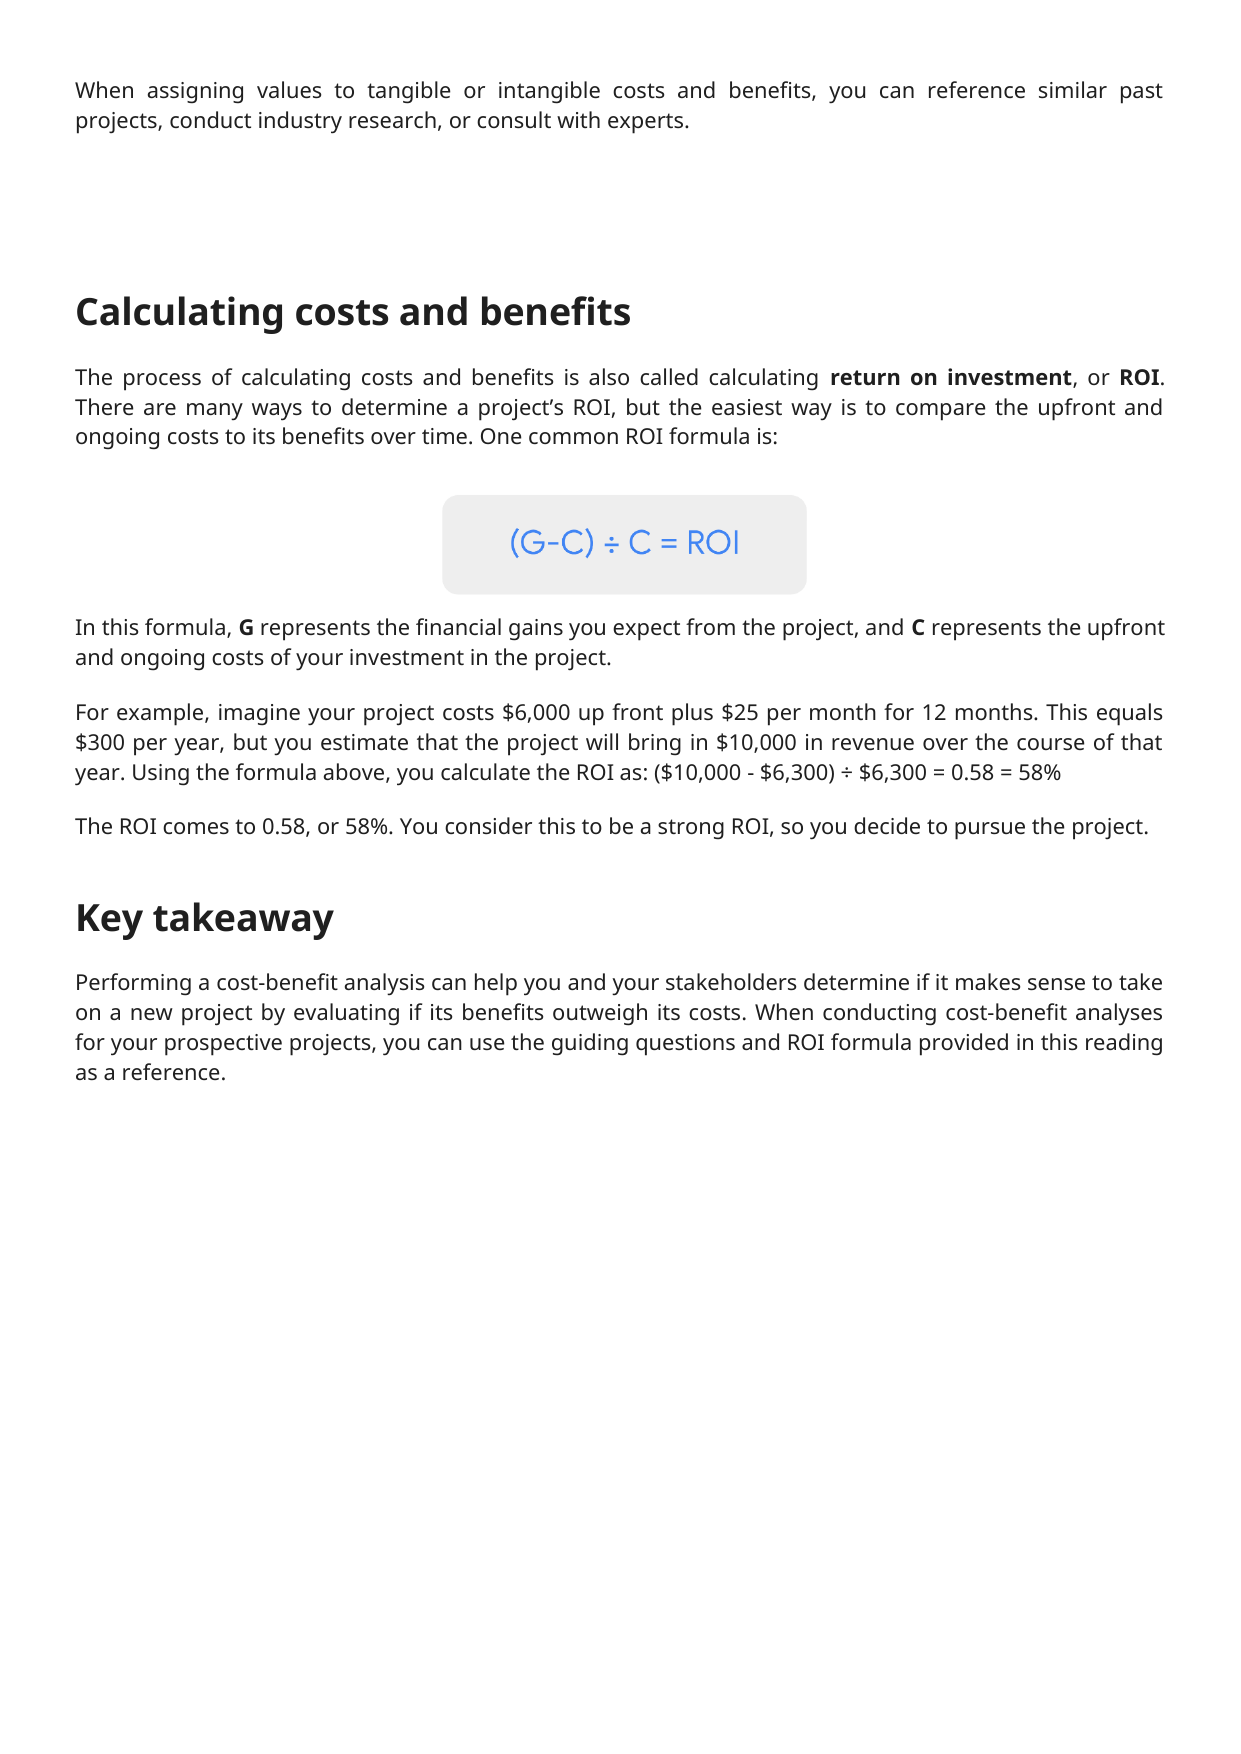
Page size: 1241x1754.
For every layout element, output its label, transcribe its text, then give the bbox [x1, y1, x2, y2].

text In this formula, G represents the financial gains you expect from the project, and C represents the upfront and ongoing costs of your investment in the project. [75, 612, 1165, 672]
picture [394, 476, 846, 613]
text When assigning values to tangible or intangible costs and benefits, you can reference similar past projects, conduct industry research, or consult with experts. [75, 75, 1165, 134]
text For example, imagine your project costs $6,000 up front plus $25 per month for 12 months. This equals $300 per year, but you estimate that the project will bring in $10,000 in revenue over the course of that year. Using the formula above, you calculate the ROI as: ($10,000 - $6,300) ÷ $6,300 = 0.58 = 58% [75, 697, 1165, 786]
text Calculating costs and benefits [75, 286, 1165, 337]
text The ROI comes to 0.58, or 58%. You consider this to be a strong ROI, so you decide to pursue the project. [75, 811, 1165, 841]
text Performing a cost-benefit analysis can help you and your stakeholders determine if it makes sense to take on a new project by evaluating if its benefits outweigh its costs. When conducting cost-benefit analyses for your prospective projects, you can use the guiding questions and ROI formula provided in this reading as a reference. [75, 967, 1165, 1086]
text The process of calculating costs and benefits is also called calculating return on investment, or ROI. There are many ways to determine a project’s ROI, but the easiest way is to compare the upfront and ongoing costs to its benefits over time. One common ROI formula is: [75, 362, 1165, 451]
text Key takeaway [75, 891, 1165, 942]
